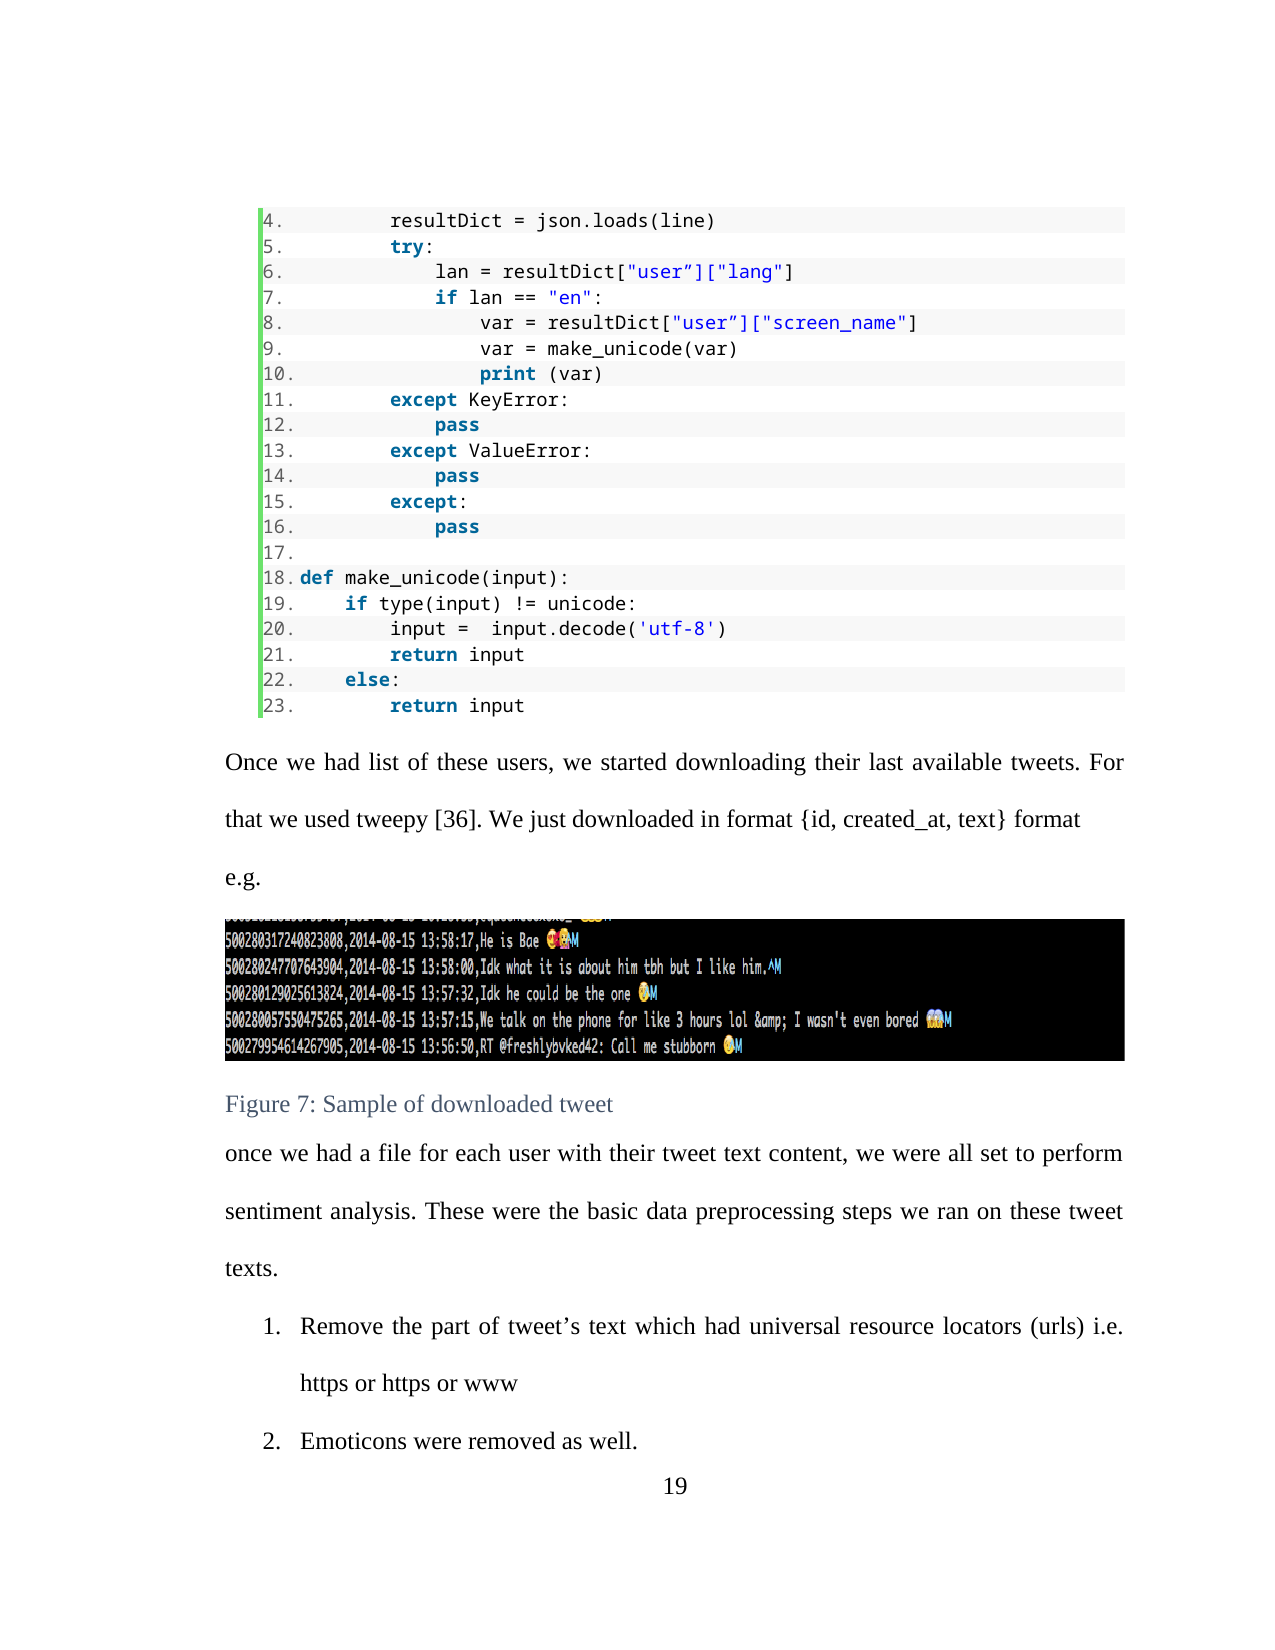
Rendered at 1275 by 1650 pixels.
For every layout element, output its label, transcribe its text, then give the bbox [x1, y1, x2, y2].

text e.g. [225, 862, 1125, 891]
list Emoticons were removed as well. [262, 1426, 1125, 1455]
list except KeyError: [263, 386, 1125, 412]
text Once we had list of these users, we started downloading their last available tweets. For that we used tweepy [36]. We just downloaded in format {id, created_at, text} format [225, 747, 1125, 833]
list except: [263, 488, 1125, 514]
list print (var) [263, 361, 1125, 386]
list lan = resultDict["user”]["lang"] [263, 258, 1125, 284]
list var = resultDict["user”]["screen_name"] [263, 309, 1125, 335]
list pass [263, 514, 1125, 539]
text once we had a file for each user with their tweet text content, we were all set to perform sentiment analysis. These were the basic data preprocessing steps we ran on these tweet texts. [225, 1138, 1125, 1282]
list input = input.decode('utf-8') [263, 616, 1125, 641]
list return input [263, 692, 1125, 718]
list else: [263, 667, 1125, 692]
list return input [263, 641, 1125, 667]
list if type(input) != unicode: [263, 590, 1125, 616]
list resultDict = json.loads(line) [258, 207, 1125, 233]
text Figure 7: Sample of downloaded tweet [225, 1089, 1125, 1118]
list Remove the part of tweet’s text which had universal resource locators (urls) i.e. https or https or www [262, 1311, 1125, 1397]
list pass [263, 463, 1125, 488]
list var = make_unicode(var) [263, 335, 1125, 361]
list def make_unicode(input): [263, 565, 1125, 590]
picture [225, 919, 1125, 1061]
list if lan == "en": [263, 284, 1125, 309]
list except ValueError: [263, 437, 1125, 463]
list try: [263, 233, 1125, 258]
list pass [263, 412, 1125, 437]
